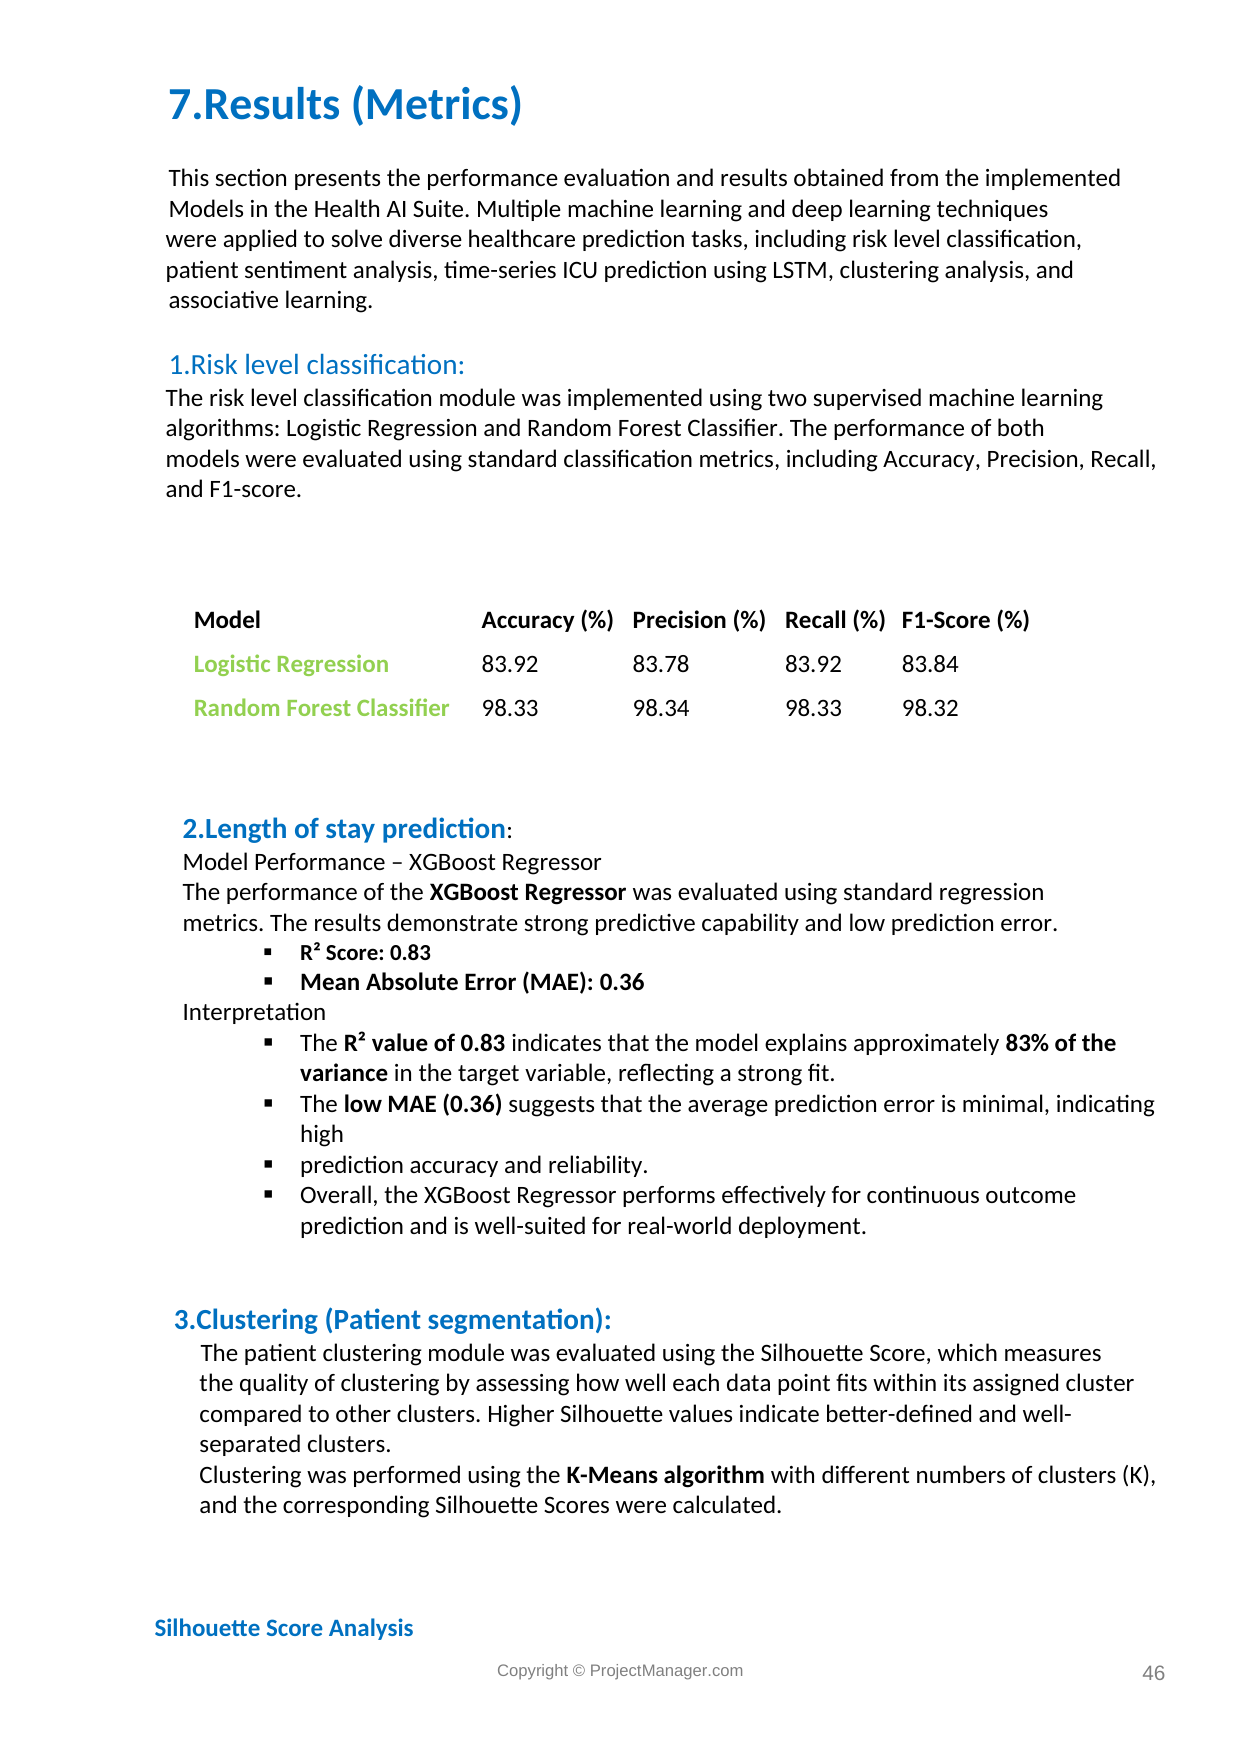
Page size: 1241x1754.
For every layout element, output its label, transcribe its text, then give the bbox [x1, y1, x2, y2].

text and the corresponding Silhouette Scores were calculated. [75, 1489, 1165, 1520]
table_header Precision (%) [631, 598, 783, 642]
text Clustering was performed using the K-Means algorithm with different numbers of clusters (K), [75, 1459, 1165, 1489]
text models were evaluated using standard classification metrics, including Accuracy, Precision, Recall, [75, 443, 1165, 473]
text The patient clustering module was evaluated using the Silhouette Score, which measures [75, 1337, 1165, 1367]
text Models in the Health AI Suite. Multiple machine learning and deep learning techniques [75, 193, 1165, 223]
list R² Score: 0.83 [262, 938, 1165, 966]
table_cell 83.84 [900, 642, 1048, 685]
text Interpretation [75, 996, 1165, 1027]
text metrics. The results demonstrate strong predictive capability and low prediction error. [75, 907, 1165, 938]
text 2.Length of stay prediction: [75, 810, 1165, 846]
table_header Recall (%) [783, 598, 900, 642]
text algorithms: Logistic Regression and Random Forest Classifier. The performance of both [75, 412, 1165, 443]
list Mean Absolute Error (MAE): 0.36 [262, 966, 1165, 996]
list The low MAE (0.36) suggests that the average prediction error is minimal, indicating high [262, 1088, 1165, 1149]
table_cell 98.34 [631, 685, 783, 729]
text This section presents the performance evaluation and results obtained from the implemented [75, 162, 1165, 193]
text Model Performance – XGBoost Regressor [75, 846, 1165, 877]
table_cell 98.32 [900, 685, 1048, 729]
text 3.Clustering (Patient segmentation): [75, 1301, 1165, 1337]
table_cell 83.92 [783, 642, 900, 685]
list The R² value of 0.83 indicates that the model explains approximately 83% of the variance in the target variable, reflecting a strong fit. [262, 1027, 1165, 1088]
text patient sentiment analysis, time-series ICU prediction using LSTM, clustering analysis, and [75, 254, 1165, 284]
text and F1-score. [75, 473, 1165, 504]
text 7.Results (Metrics) [75, 75, 1165, 131]
text The performance of the XGBoost Regressor was evaluated using standard regression [75, 877, 1165, 907]
list Overall, the XGBoost Regressor performs effectively for continuous outcome prediction and is well-suited for real-world deployment. [262, 1179, 1165, 1240]
table_cell Logistic Regression [192, 642, 480, 685]
text Silhouette Score Analysis [75, 1612, 1165, 1642]
table_cell 98.33 [783, 685, 900, 729]
text were applied to solve diverse healthcare prediction tasks, including risk level classification, [75, 223, 1165, 254]
table_cell 83.78 [631, 642, 783, 685]
table_cell 98.33 [480, 685, 631, 729]
text The risk level classification module was implemented using two supervised machine learning [75, 382, 1165, 412]
text 1.Risk level classification: [75, 346, 1165, 382]
text associative learning. [75, 284, 1165, 315]
table_cell Random Forest Classifier [192, 685, 480, 729]
table_cell 83.92 [480, 642, 631, 685]
table_header Model [192, 598, 480, 642]
text the quality of clustering by assessing how well each data point fits within its assigned cluster [75, 1367, 1165, 1398]
text separated clusters. [75, 1428, 1165, 1459]
list prediction accuracy and reliability. [262, 1149, 1165, 1179]
table_header F1-Score (%) [900, 598, 1048, 642]
table_header Accuracy (%) [480, 598, 631, 642]
text compared to other clusters. Higher Silhouette values indicate better-defined and well- [75, 1398, 1165, 1428]
